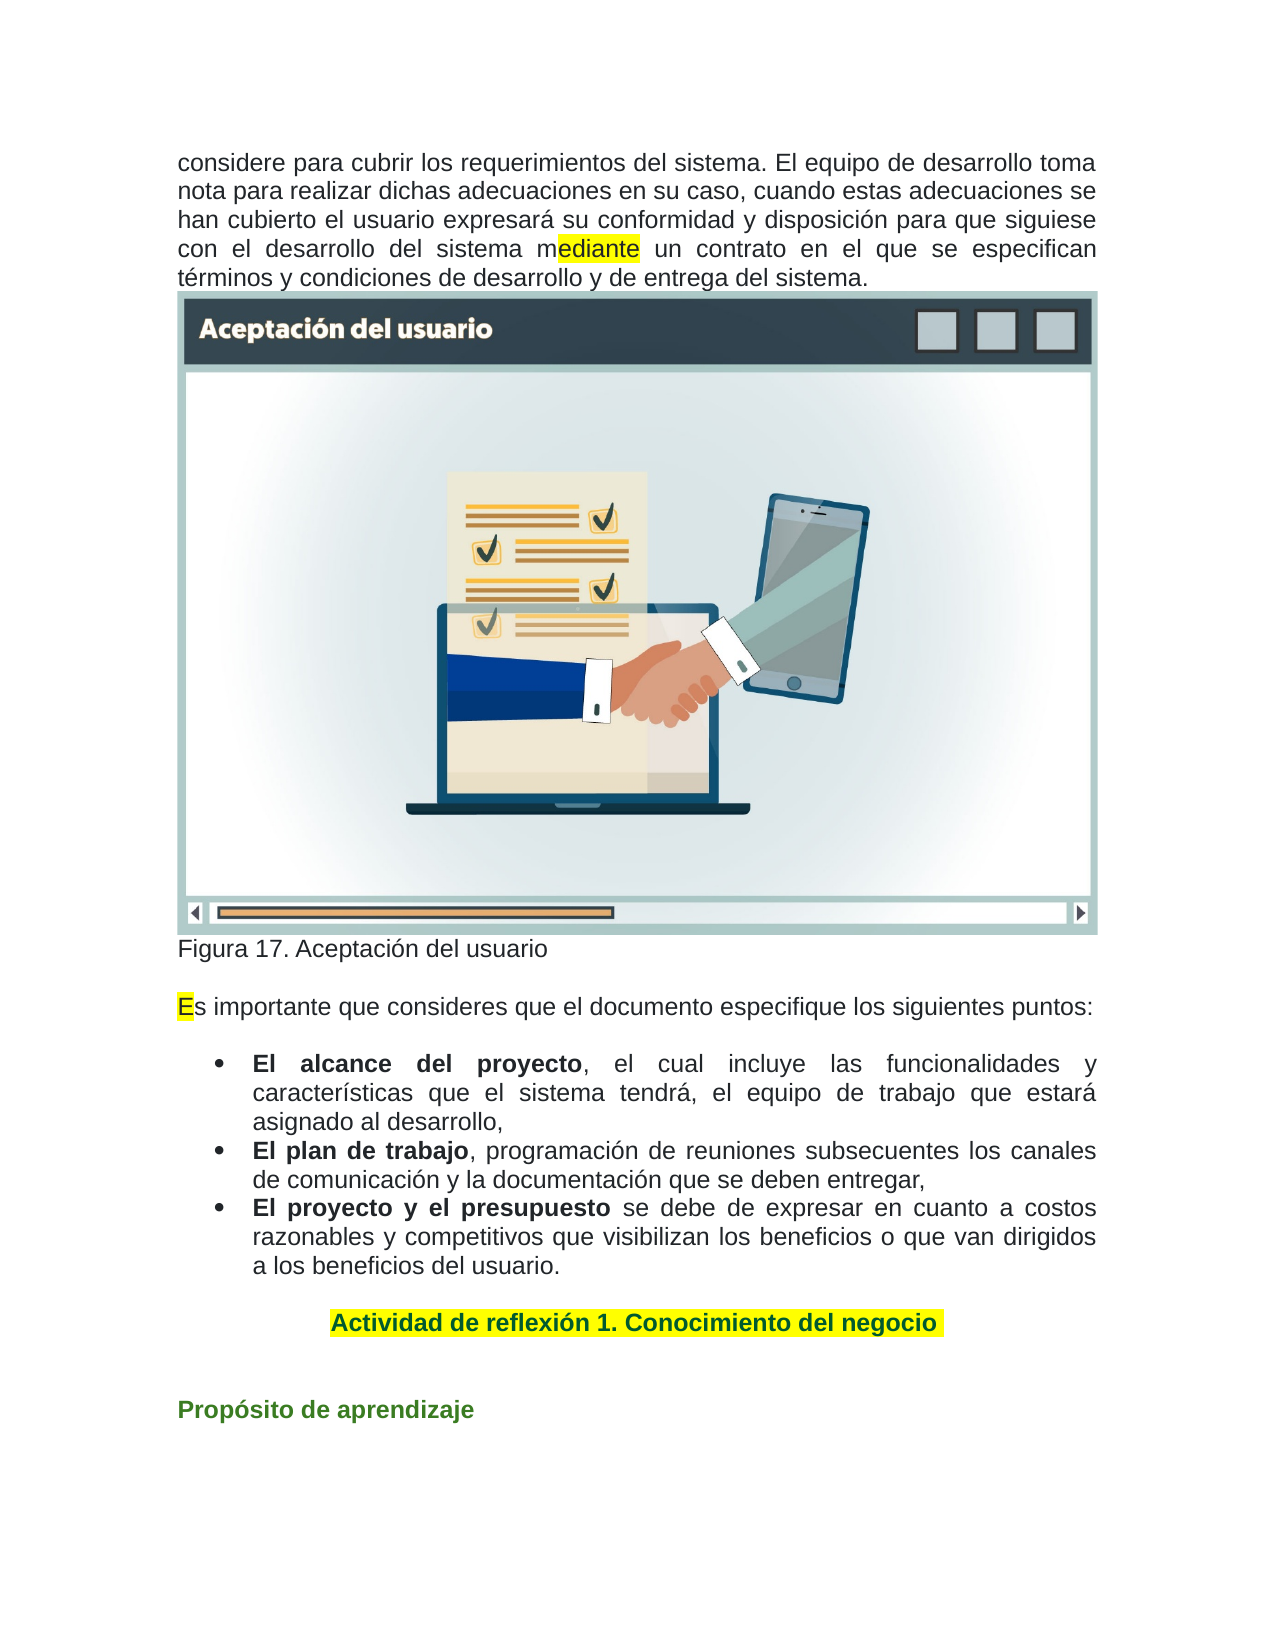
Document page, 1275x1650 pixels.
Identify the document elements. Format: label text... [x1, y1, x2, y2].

list El alcance del proyecto, el cual incluye las funcionalidades y características que el sistema tendrá, el equipo de trabajo que estará asignado al desarrollo, [215, 1049, 1098, 1136]
text Es importante que consideres que el documento especifique los siguientes puntos: [194, 992, 1098, 1021]
list El plan de trabajo, programación de reuniones subsecuentes los canales de comunicación y la documentación que se deben entregar, [215, 1136, 1098, 1193]
text Propósito de aprendizaje [177, 1395, 1098, 1423]
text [177, 148, 1098, 291]
list El proyecto y el presupuesto se debe de expresar en cuanto a costos razonables y competitivos que visibilizan los beneficios o que van dirigidos a los beneficios del usuario. [215, 1193, 1098, 1280]
text Figura 17. Aceptación del usuario [177, 935, 1098, 963]
picture [177, 291, 1098, 935]
text Actividad de reflexión 1. Conocimiento del negocio [177, 1308, 1098, 1337]
